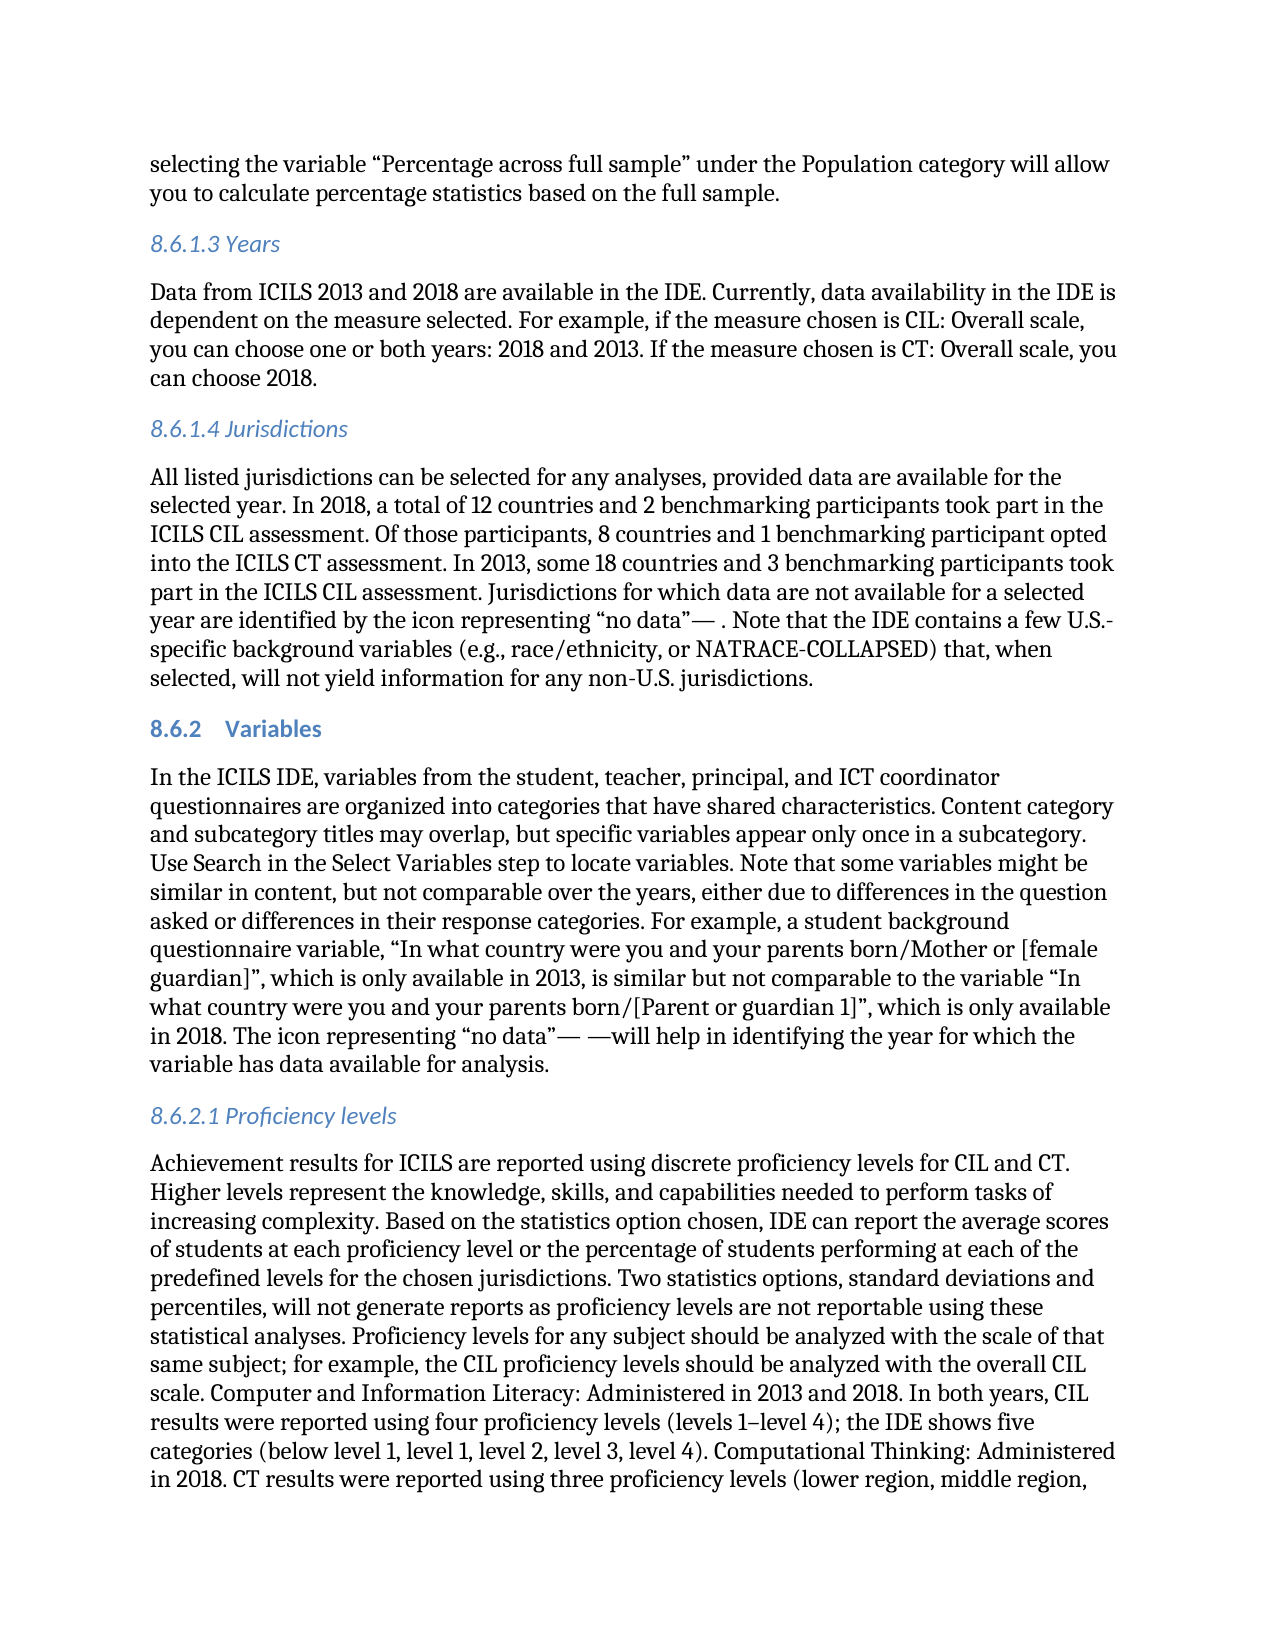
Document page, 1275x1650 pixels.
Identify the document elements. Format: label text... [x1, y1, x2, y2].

subtitle 8.6.1.3 Years [150, 228, 1125, 259]
subtitle 8.6.1.4 Jurisdictions [150, 413, 1125, 444]
subtitle 8.6.2.1 Proficiency levels [150, 1100, 1125, 1130]
text In the ICILS IDE, variables from the student, teacher, principal, and ICT coordinator questionnaires are organized into categories that have shared characteristics. Content category and subcategory titles may overlap, but specific variables appear only once in a subcategory. Use Search in the Select Variables step to locate variables. Note that some variables might be similar in content, but not comparable over the years, either due to differences in the question asked or differences in their response categories. For example, a student background questionnaire variable, “In what country were you and your parents born/Mother or [female guardian]”, which is only available in 2013, is similar but not comparable to the variable “In what country were you and your parents born/[Parent or guardian 1]”, which is only available in 2018. The icon representing “no data”— —will help in identifying the year for which the variable has data available for analysis. [150, 763, 1125, 1079]
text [150, 150, 1125, 207]
text Data from ICILS 2013 and 2018 are available in the IDE. Currently, data availability in the IDE is dependent on the measure selected. For example, if the measure chosen is CIL: Overall scale, you can choose one or both years: 2018 and 2013. If the measure chosen is CT: Overall scale, you can choose 2018. [150, 278, 1125, 393]
text All listed jurisdictions can be selected for any analyses, provided data are available for the selected year. In 2018, a total of 12 countries and 2 benchmarking participants took part in the ICILS CIL assessment. Of those participants, 8 countries and 1 benchmarking participant opted into the ICILS CT assessment. In 2013, some 18 countries and 3 benchmarking participants took part in the ICILS CIL assessment. Jurisdictions for which data are not available for a selected year are identified by the icon representing “no data”— . Note that the IDE contains a few U.S.-specific background variables (e.g., race/ethnicity, or NATRACE-COLLAPSED) that, when selected, will not yield information for any non-U.S. jurisdictions. [150, 463, 1125, 693]
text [150, 1149, 1125, 1494]
subtitle 8.6.2 Variables [150, 713, 1125, 744]
